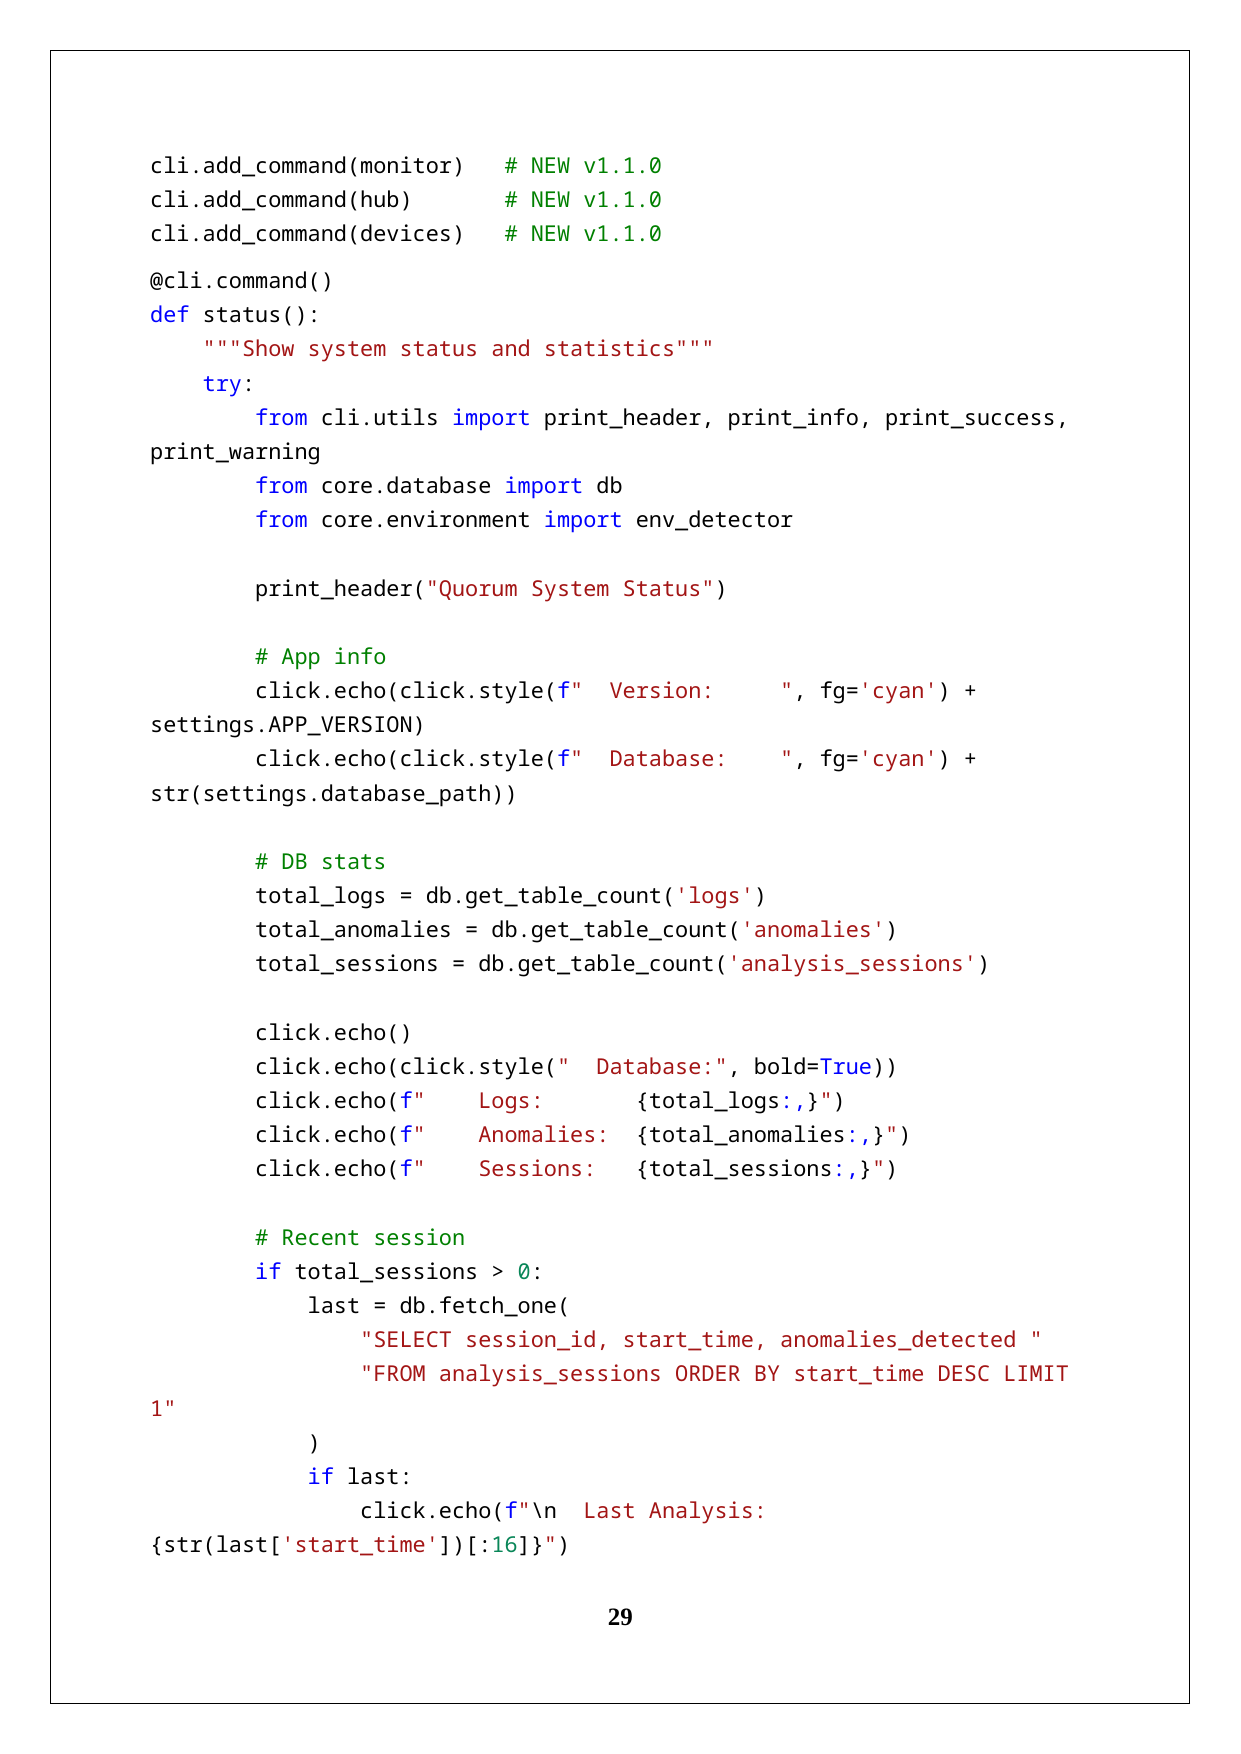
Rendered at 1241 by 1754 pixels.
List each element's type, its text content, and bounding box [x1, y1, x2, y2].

text click.echo(f"\n Last Analysis: {str(last['start_time'])[:16]}") [150, 1495, 1090, 1559]
text from cli.utils import print_header, print_info, print_success, print_warning [150, 402, 1090, 466]
text # App info [150, 641, 1090, 671]
text from core.environment import env_detector [150, 504, 1090, 534]
text cli.add_command(devices) # NEW v1.1.0 [150, 218, 1090, 248]
text from core.database import db [150, 470, 1090, 500]
text click.echo(click.style(" Database:", bold=True)) [150, 1051, 1090, 1081]
text @cli.command() [150, 265, 1090, 295]
text # Recent session [150, 1222, 1090, 1251]
text total_sessions = db.get_table_count('analysis_sessions') [150, 948, 1090, 978]
text total_logs = db.get_table_count('logs') [150, 880, 1090, 910]
text "SELECT session_id, start_time, anomalies_detected " [150, 1324, 1090, 1354]
text # DB stats [150, 846, 1090, 876]
text cli.add_command(hub) # NEW v1.1.0 [150, 184, 1090, 214]
text total_anomalies = db.get_table_count('anomalies') [150, 914, 1090, 944]
text last = db.fetch_one( [150, 1290, 1090, 1320]
text if total_sessions > 0: [150, 1256, 1090, 1286]
text ) [150, 1427, 1090, 1456]
text try: [150, 367, 1090, 397]
text click.echo(f" Sessions: {total_sessions:,}") [150, 1153, 1090, 1183]
text if last: [150, 1461, 1090, 1491]
text click.echo() [150, 1017, 1090, 1046]
text click.echo(click.style(f" Version: ", fg='cyan') + settings.APP_VERSION) [150, 675, 1090, 739]
text click.echo(f" Logs: {total_logs:,}") [150, 1085, 1090, 1115]
text cli.add_command(monitor) # NEW v1.1.0 [150, 150, 1090, 180]
text click.echo(click.style(f" Database: ", fg='cyan') + str(settings.database_path)) [150, 743, 1090, 807]
text """Show system status and statistics""" [150, 333, 1090, 363]
text click.echo(f" Anomalies: {total_anomalies:,}") [150, 1119, 1090, 1149]
text print_header("Quorum System Status") [150, 572, 1090, 602]
text def status(): [150, 299, 1090, 329]
text "FROM analysis_sessions ORDER BY start_time DESC LIMIT 1" [150, 1358, 1090, 1422]
